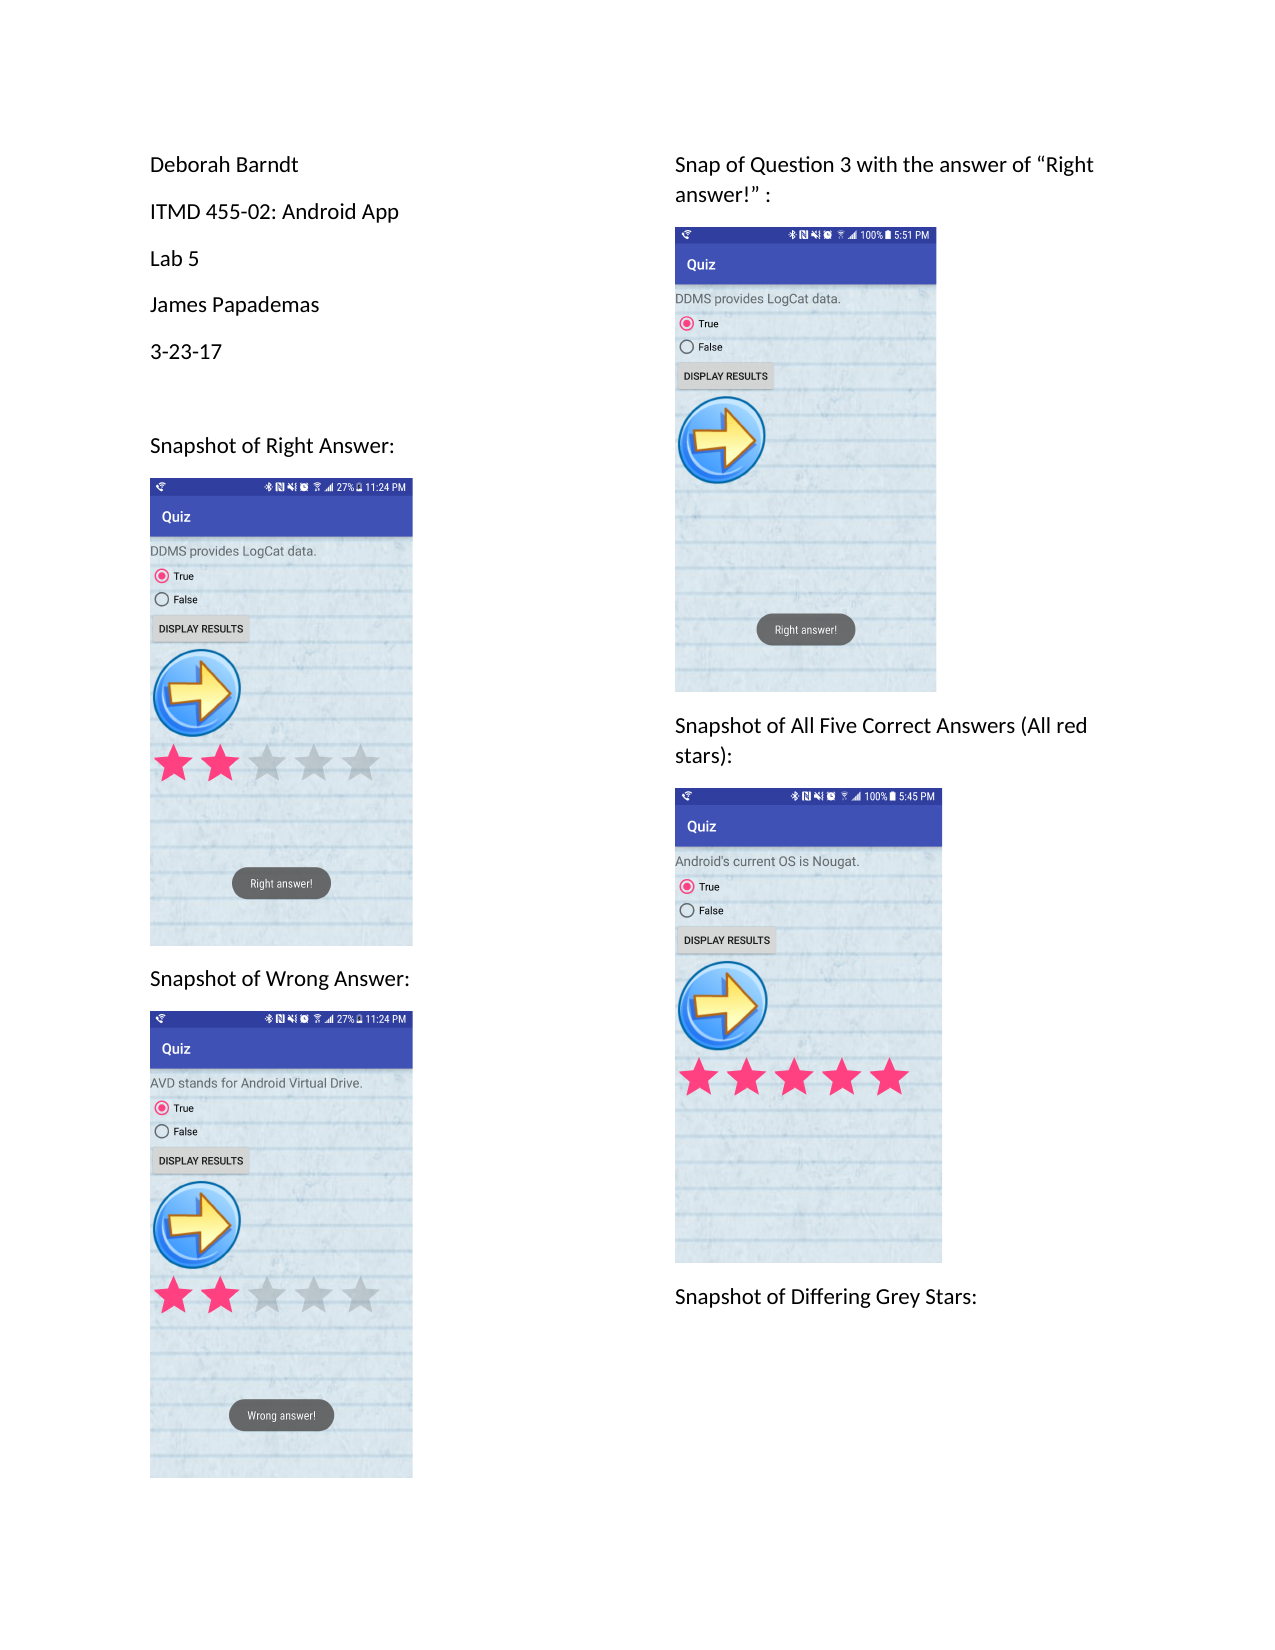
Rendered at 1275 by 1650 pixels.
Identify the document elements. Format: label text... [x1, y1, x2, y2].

text Snapshot of All Five Correct Answers (All red stars): [675, 711, 1125, 769]
picture [150, 478, 413, 946]
text Snapshot of Right Answer: [150, 431, 600, 459]
picture [150, 1011, 413, 1478]
text Deborah Barndt [150, 150, 600, 178]
picture [675, 788, 943, 1263]
text Lab 5 [150, 244, 600, 272]
text James Papademas [150, 291, 600, 319]
text ITMD 455-02: Android App [150, 197, 600, 225]
text Snapshot of Differing Grey Stars: [675, 1282, 1125, 1310]
text Snapshot of Wrong Answer: [150, 964, 600, 992]
text 3-23-17 [150, 337, 600, 366]
text Snap of Question 3 with the answer of “Right answer!” : [675, 150, 1125, 208]
picture [675, 227, 937, 692]
